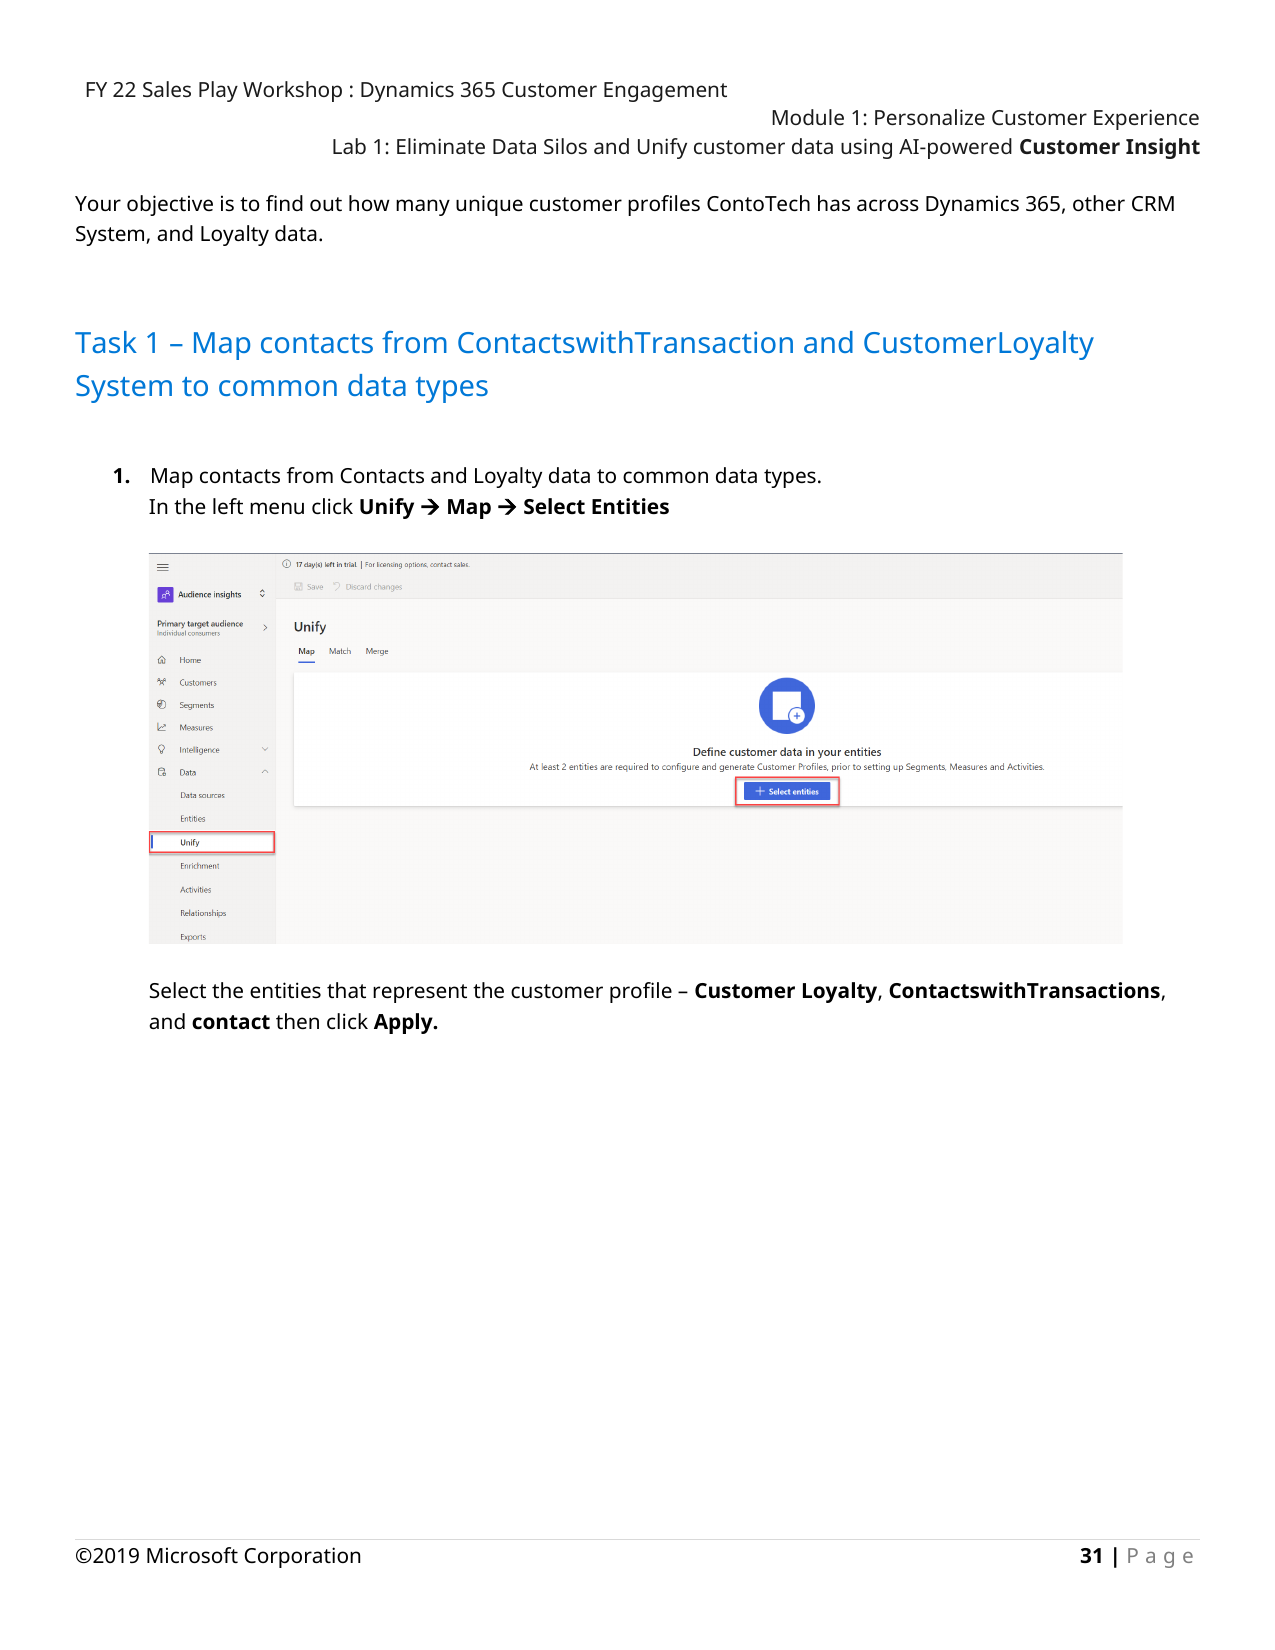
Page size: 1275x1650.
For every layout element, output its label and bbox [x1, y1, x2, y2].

picture [148, 553, 1123, 944]
